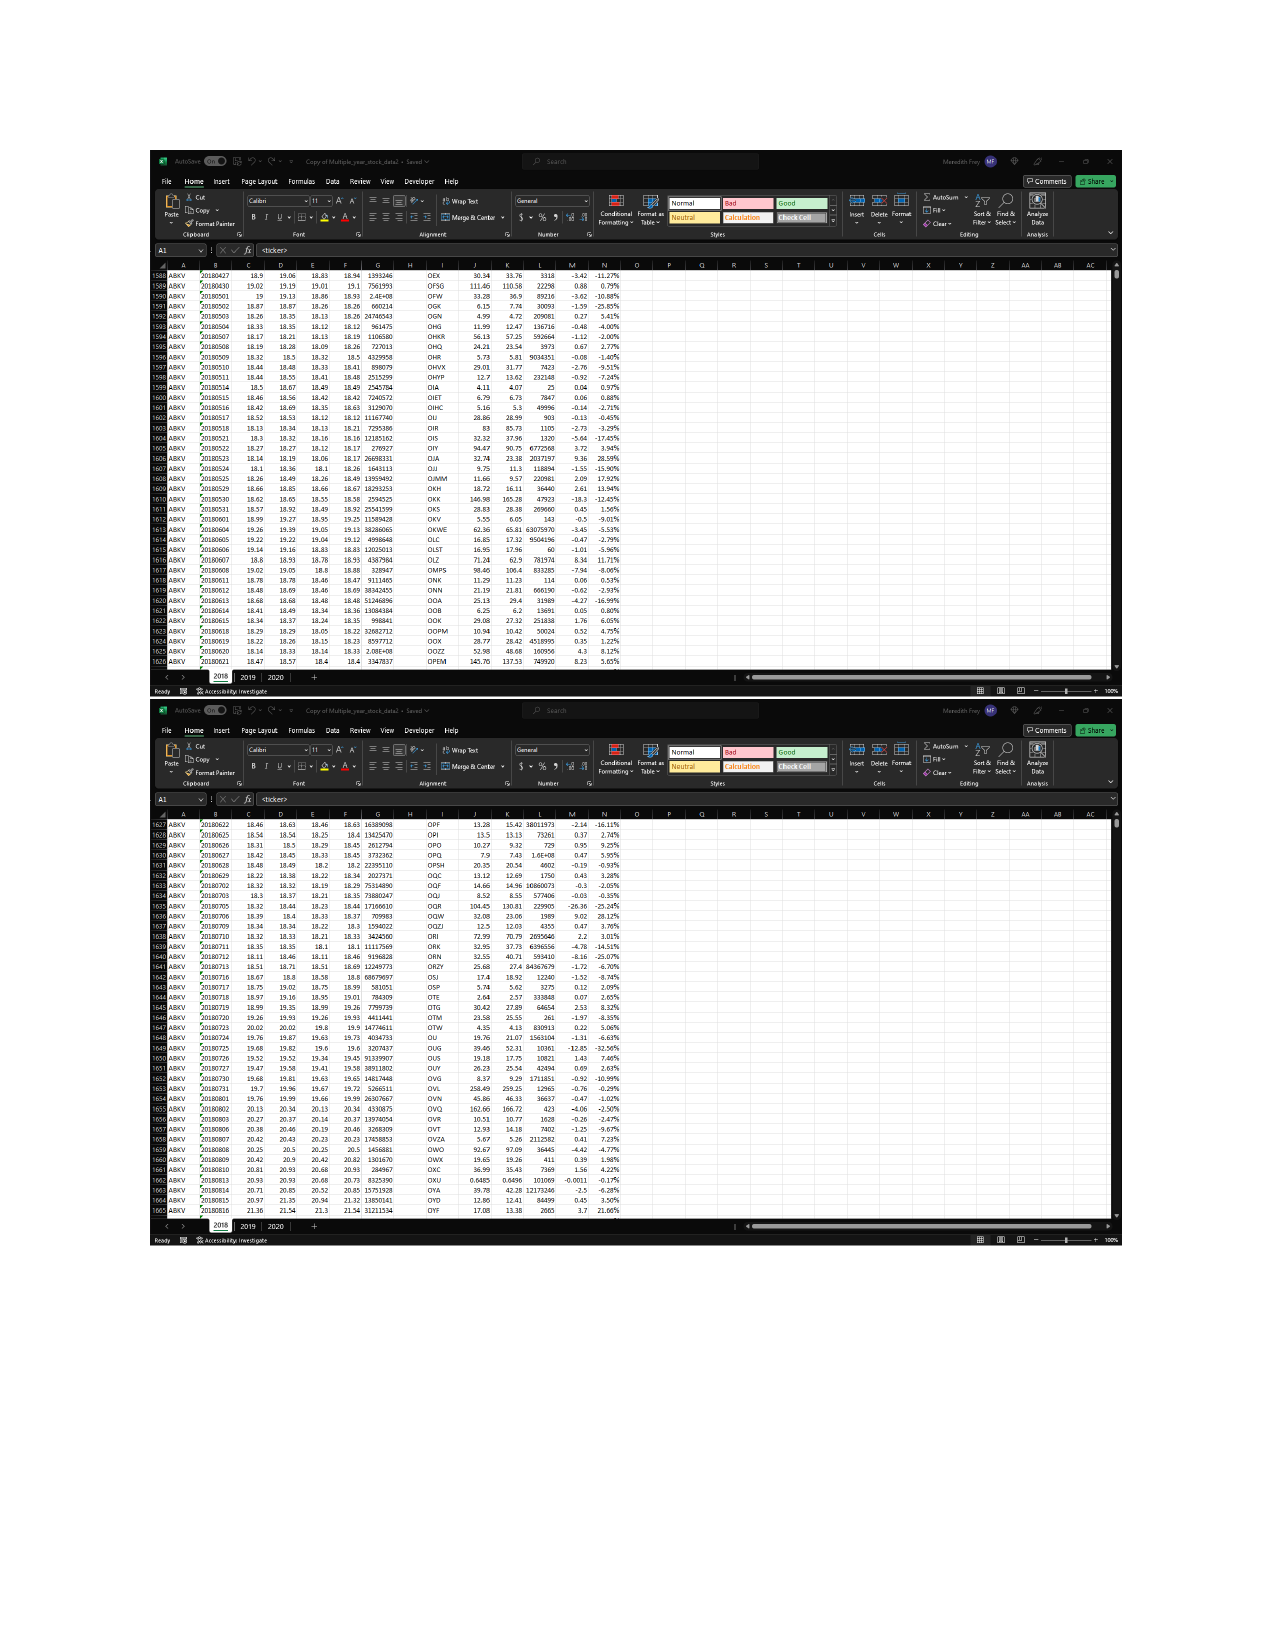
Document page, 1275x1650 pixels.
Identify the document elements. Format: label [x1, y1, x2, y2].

picture [150, 699, 1122, 1246]
picture [150, 150, 1122, 697]
